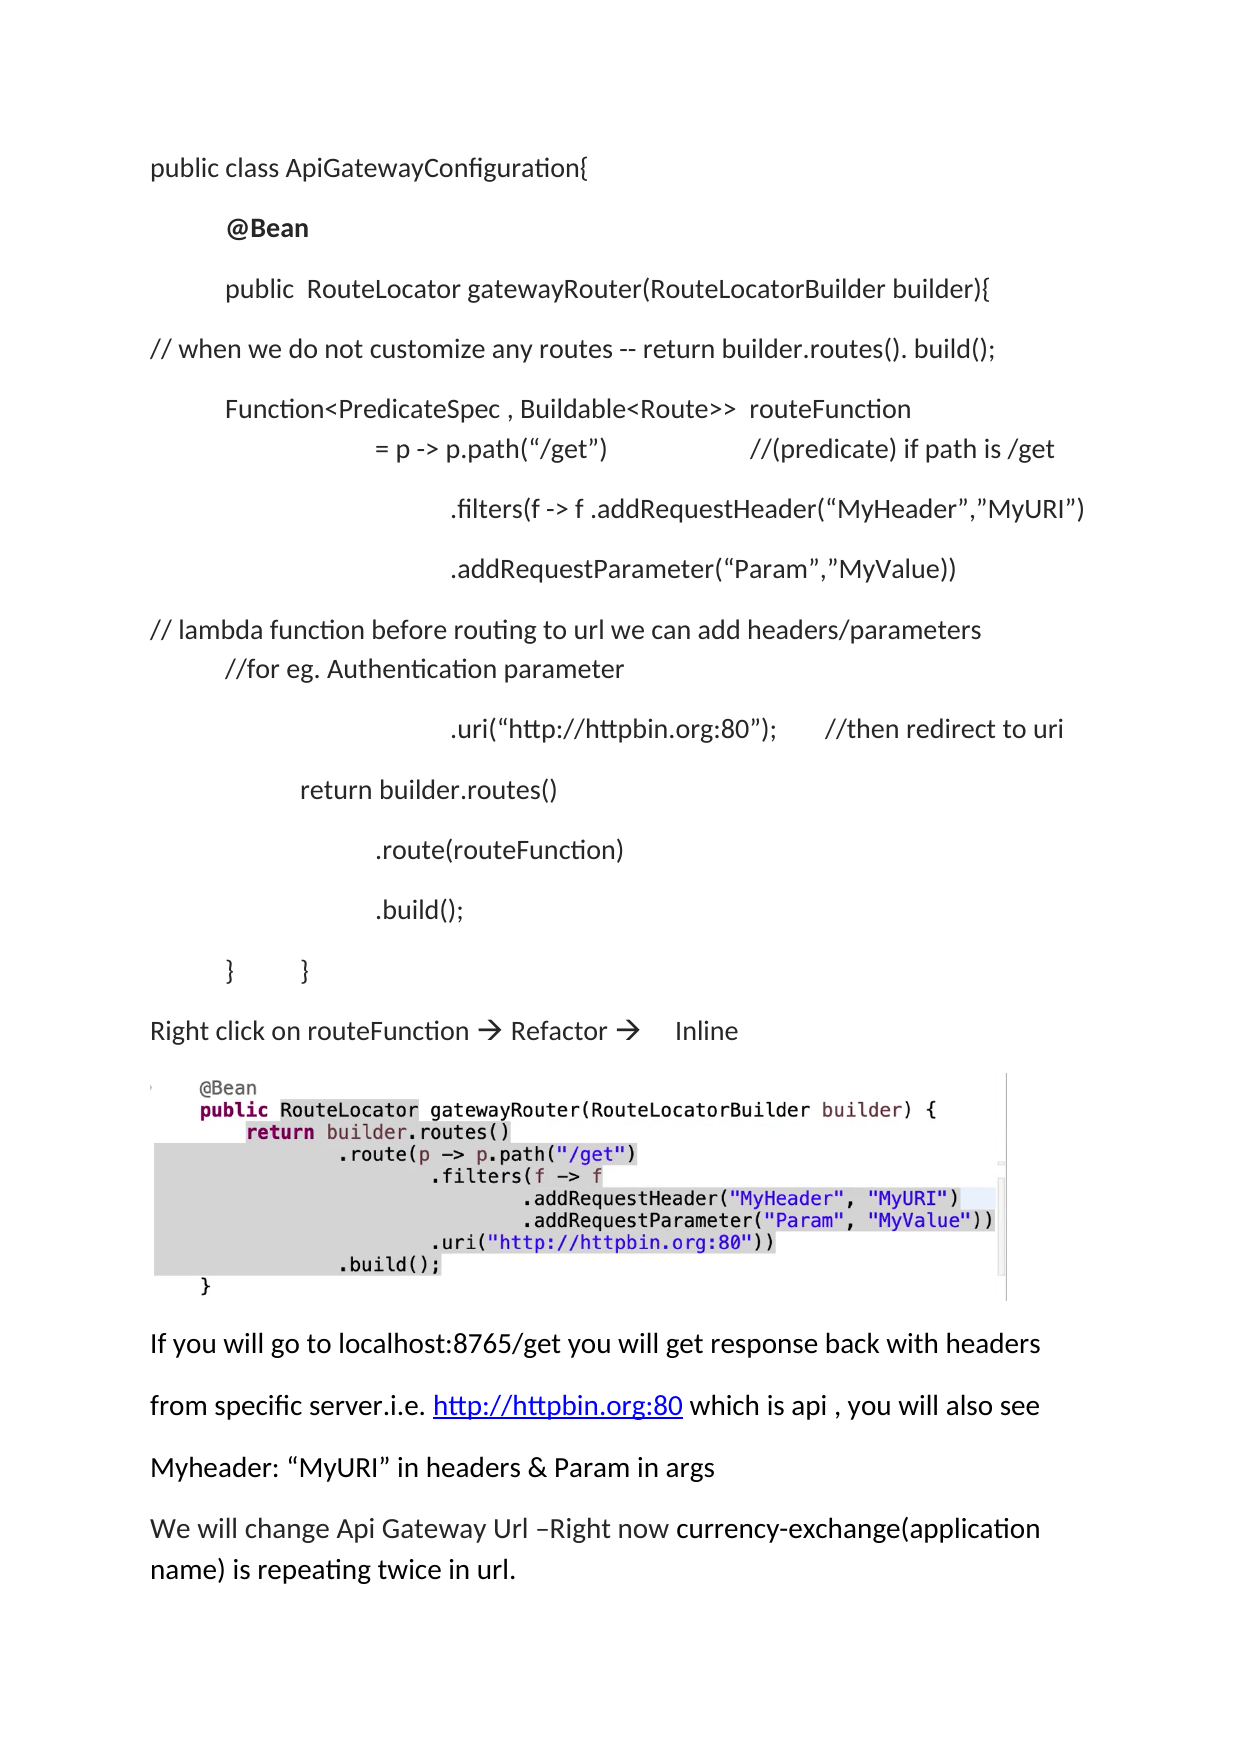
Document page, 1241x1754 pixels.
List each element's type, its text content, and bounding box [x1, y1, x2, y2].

text from specific server.i.e. http://httpbin.org:80 which is api , you will also see [150, 1387, 1090, 1422]
text Right click on routeFunction Refactor Inline [150, 1013, 1090, 1047]
text Function<PredicateSpec , Buildable<Route>> routeFunction = p -> p.path(“/get”) //(predicate) if path is /get [225, 391, 1090, 465]
text .uri(“http://httpbin.org:80”); //then redirect to uri [225, 711, 1090, 746]
picture [150, 1073, 1014, 1301]
text public class ApiGatewayConfiguration{ [150, 150, 1090, 184]
text We will change Api Gateway Url –Right now currency-exchange(application name) is repeating twice in url. [150, 1510, 1090, 1587]
text // when we do not customize any routes -- return builder.routes(). build(); [150, 331, 1090, 365]
text .addRequestParameter(“Param”,”MyValue)) [450, 551, 1090, 586]
text If you will go to localhost:8765/get you will get response back with headers [150, 1325, 1090, 1361]
text @Bean [150, 210, 1090, 245]
text .filters(f -> f .addRequestHeader(“MyHeader”,”MyURI”) [450, 491, 1090, 525]
text } } [150, 953, 1090, 987]
text // lambda function before routing to url we can add headers/parameters //for eg. Authentication parameter [150, 612, 1090, 686]
text public RouteLocator gatewayRouter(RouteLocatorBuilder builder){ [150, 271, 1090, 305]
text return builder.routes() [225, 772, 1090, 806]
text .route(routeFunction) [225, 832, 1090, 866]
text Myheader: “MyURI” in headers & Param in args [150, 1449, 1090, 1484]
text .build(); [225, 892, 1090, 927]
